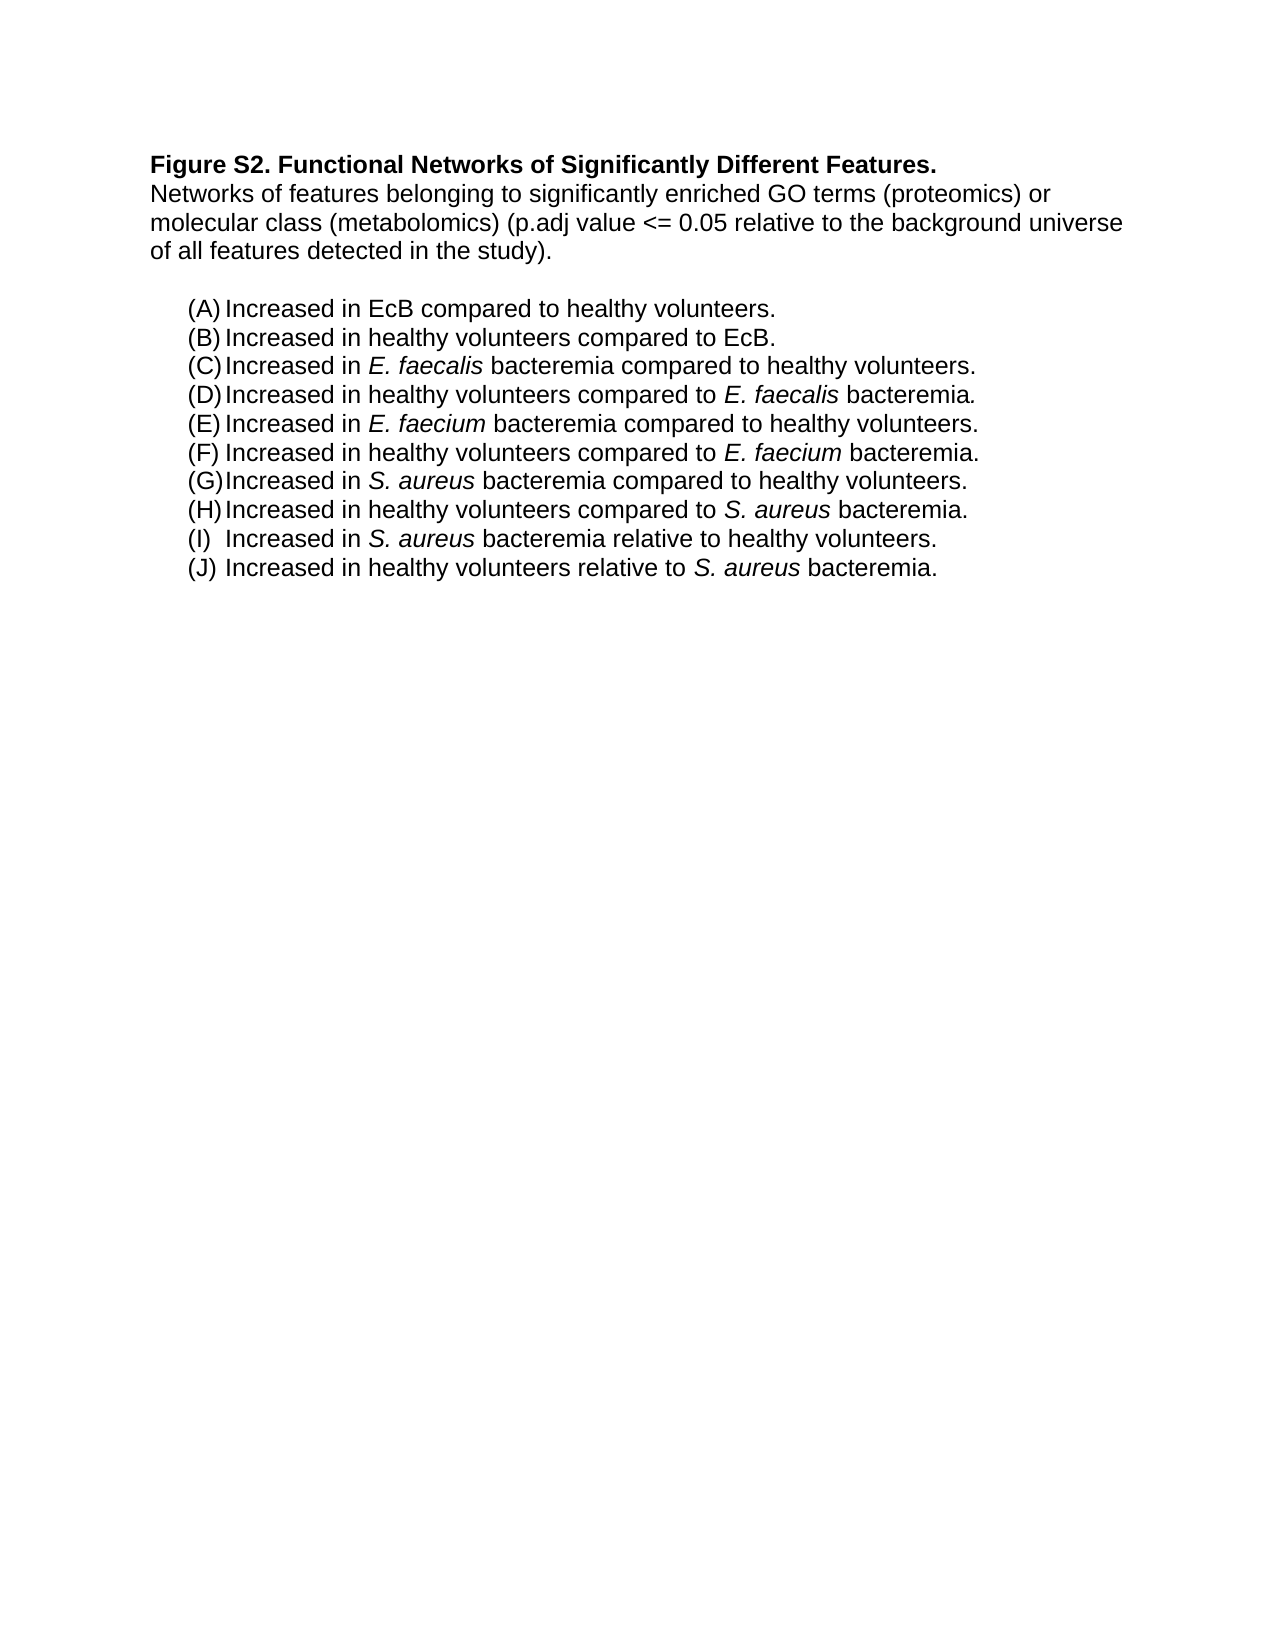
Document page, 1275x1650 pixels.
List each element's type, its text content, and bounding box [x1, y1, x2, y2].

list Increased in E. faecalis bacteremia compared to healthy volunteers. [187, 351, 1125, 380]
text Figure S2. Functional Networks of Significantly Different Features. [150, 150, 1125, 179]
list Increased in E. faecium bacteremia compared to healthy volunteers. [187, 409, 1125, 437]
list Increased in EcB compared to healthy volunteers. [187, 294, 1125, 322]
text Networks of features belonging to significantly enriched GO terms (proteomics) or molecular class (metabolomics) (p.adj value <= 0.05 relative to the background universe of all features detected in the study). [150, 179, 1125, 265]
list Increased in S. aureus bacteremia compared to healthy volunteers. [187, 466, 1125, 495]
list Increased in healthy volunteers compared to S. aureus bacteremia. [187, 495, 1125, 524]
list Increased in S. aureus bacteremia relative to healthy volunteers. [187, 524, 1125, 552]
list Increased in healthy volunteers compared to E. faecalis bacteremia. [187, 380, 1125, 409]
list Increased in healthy volunteers relative to S. aureus bacteremia. [187, 552, 1125, 581]
list Increased in healthy volunteers compared to E. faecium bacteremia. [187, 437, 1125, 466]
list Increased in healthy volunteers compared to EcB. [187, 322, 1125, 351]
